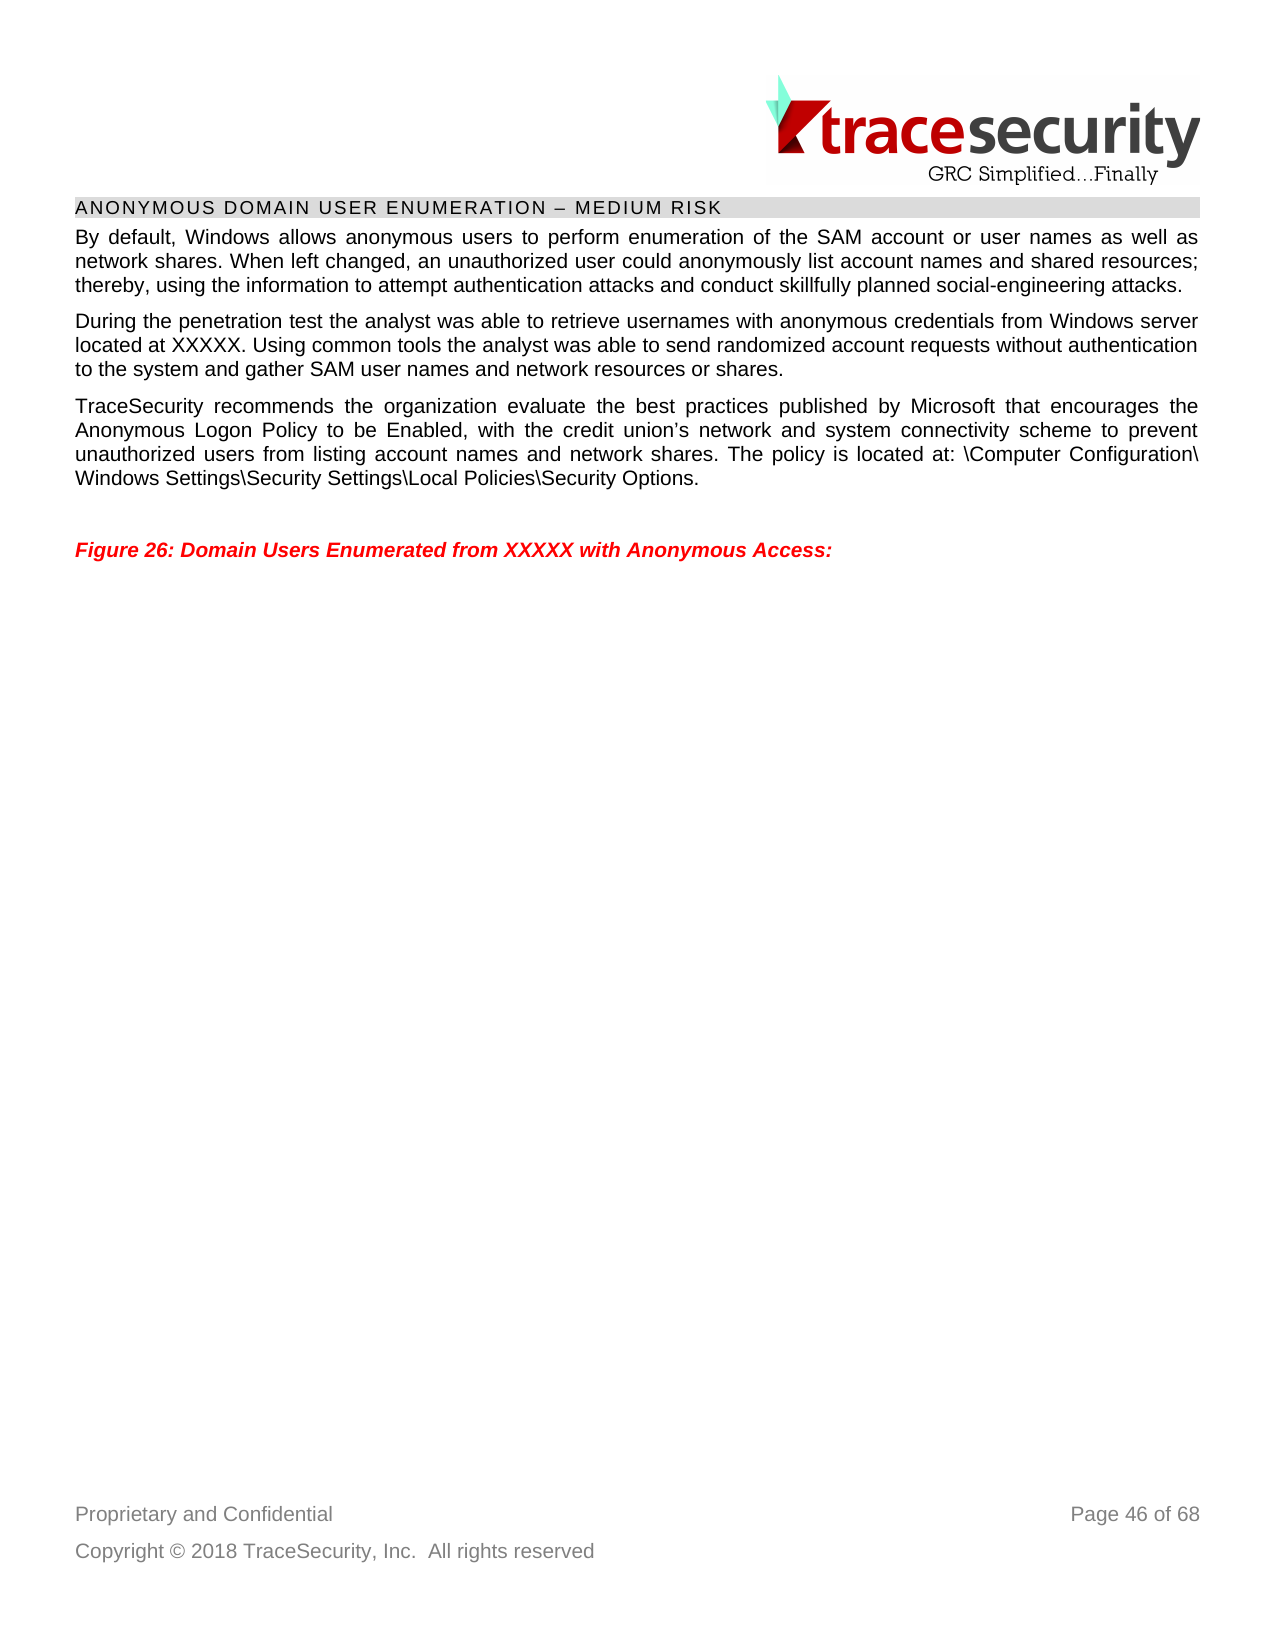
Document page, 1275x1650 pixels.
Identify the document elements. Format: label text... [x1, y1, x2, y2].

text By default, Windows allows anonymous users to perform enumeration of the SAM account or user names as well as network shares. When left changed, an unauthorized user could anonymously list account names and shared resources; thereby, using the information to attempt authentication attacks and conduct skillfully planned social-engineering attacks. [75, 225, 1200, 297]
text During the penetration test the analyst was able to retrieve usernames with anonymous credentials from Windows server located at XXXXX. Using common tools the analyst was able to send randomized account requests without authentication to the system and gather SAM user names and network resources or shares. [75, 309, 1200, 381]
picture [765, 75, 1200, 185]
text TraceSecurity recommends the organization evaluate the best practices published by Microsoft that encourages the Anonymous Logon Policy to be Enabled, with the credit union’s network and system connectivity scheme to prevent unauthorized users from listing account names and network shares. The policy is located at: \Computer Configuration\Windows Settings\Security Settings\Local Policies\Security Options. [75, 393, 1200, 489]
subtitle Anonymous Domain User Enumeration – [75, 197, 1200, 218]
text Figure 26: Domain Users Enumerated from XXXXX with Anonymous Access: [75, 538, 1200, 562]
